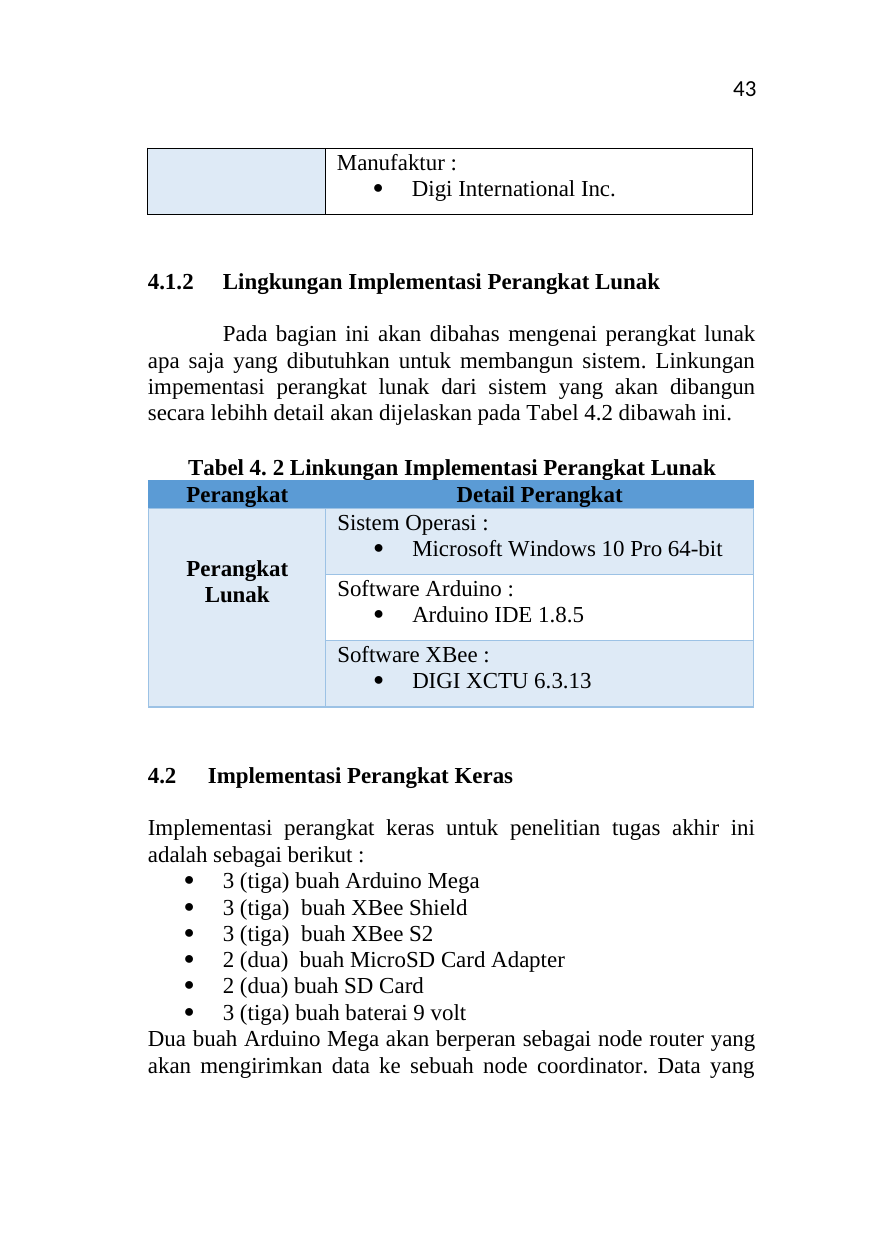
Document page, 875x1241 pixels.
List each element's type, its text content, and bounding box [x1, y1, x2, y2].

list 2 (dua) buah SD Card [185, 973, 756, 999]
list 3 (tiga) buah baterai 9 volt [185, 999, 756, 1025]
table_cell Perangkat Lunak [149, 509, 325, 706]
list 3 (tiga) buah XBee S2 [185, 920, 756, 946]
text Pada bagian ini akan dibahas mengenai perangkat lunak apa saja yang dibutuhkan untuk membangun sistem. Linkungan impementasi perangkat lunak dari sistem yang akan dibangun secara lebihh detail akan dijelaskan pada Tabel 4.2 dibawah ini. [148, 320, 756, 426]
subtitle Implementasi Perangkat Keras [148, 762, 756, 788]
text Implementasi perangkat keras untuk penelitian tugas akhir ini adalah sebagai berikut : [148, 814, 756, 867]
table_cell Manufaktur : Digi International Inc. [326, 149, 752, 214]
list 2 (dua) buah MicroSD Card Adapter [185, 946, 756, 973]
text Tabel 4. 2 Linkungan Implementasi Perangkat Lunak [148, 454, 756, 480]
table_cell Software XBee : DIGI XCTU 6.3.13 [326, 641, 753, 706]
table_header Perangkat [149, 481, 325, 508]
table_cell Software Arduino : Arduino IDE 1.8.5 [326, 575, 753, 640]
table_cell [148, 149, 325, 214]
table_cell Sistem Operasi : Microsoft Windows 10 Pro 64-bit [326, 509, 753, 574]
list 3 (tiga) buah XBee Shield [185, 893, 756, 920]
table_header Detail Perangkat [326, 481, 753, 508]
subtitle Lingkungan Implementasi Perangkat Lunak [148, 268, 756, 294]
list 3 (tiga) buah Arduino Mega [185, 867, 756, 893]
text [148, 1025, 756, 1078]
